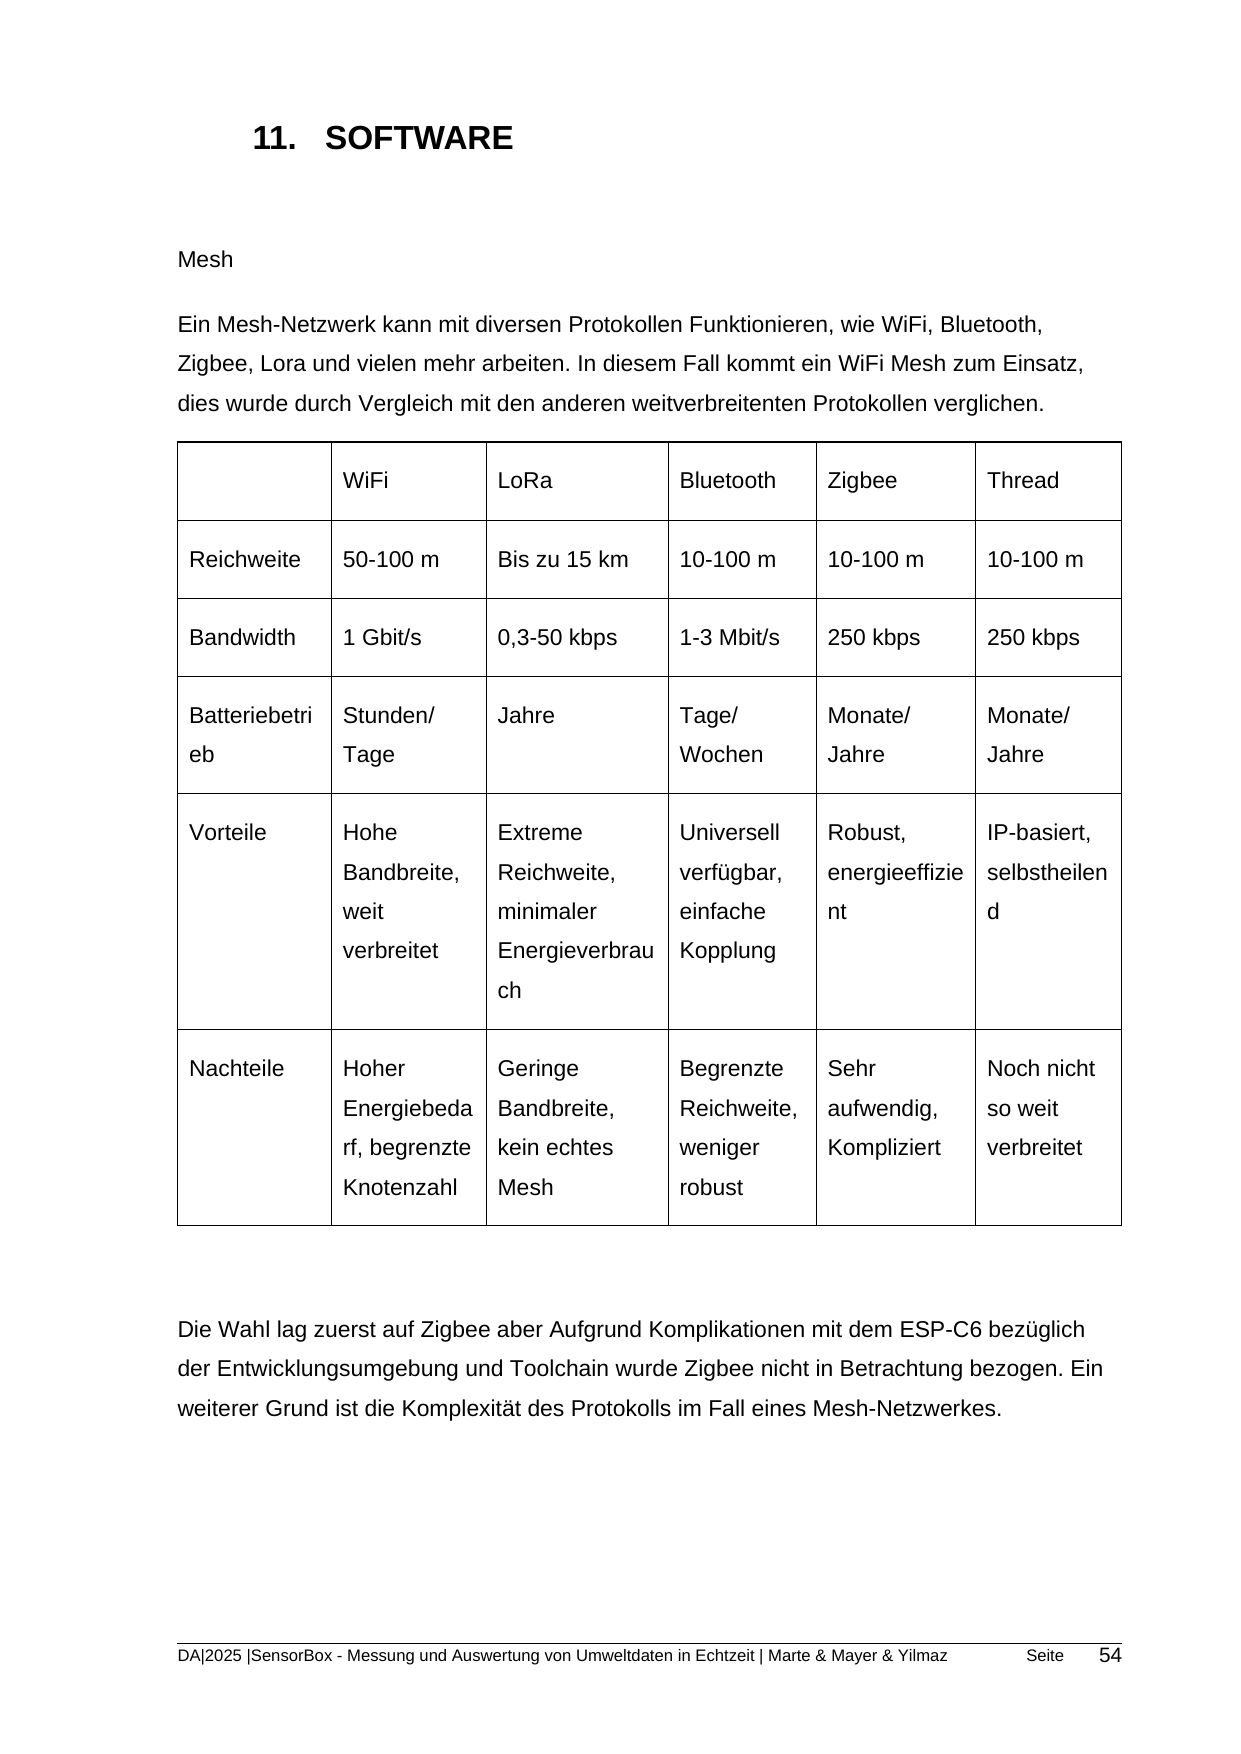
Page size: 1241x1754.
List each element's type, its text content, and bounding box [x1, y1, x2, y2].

table_cell Hohe Bandbreite, weit verbreitet [332, 794, 486, 1029]
table_cell Monate/Jahre [817, 677, 975, 793]
text Die Wahl lag zuerst auf Zigbee aber Aufgrund Komplikationen mit dem ESP-C6 bezüglich der Entwicklungsumgebung und Toolchain wurde Zigbee nicht in Betrachtung bezogen. Ein weiterer Grund ist die Komplexität des Protokolls im Fall eines Mesh-Netzwerkes. [177, 1316, 1122, 1421]
table_header Bluetooth [669, 443, 816, 519]
table_cell Extreme Reichweite, minimaler Energieverbrauch [487, 794, 668, 1029]
table_cell Begrenzte Reichweite, weniger robust [669, 1030, 816, 1225]
table_cell 10-100 m [976, 521, 1121, 597]
table_cell 10-100 m [669, 521, 816, 597]
table_cell 1-3 Mbit/s [669, 599, 816, 676]
text Ein Mesh-Netzwerk kann mit diversen Protokollen Funktionieren, wie WiFi, Bluetooth, Zigbee, Lora und vielen mehr arbeiten. In diesem Fall kommt ein WiFi Mesh zum Einsatz, dies wurde durch Vergleich mit den anderen weitverbreitenten Protokollen verglichen. [177, 311, 1122, 416]
table_cell 50-100 m [332, 521, 486, 597]
table_cell Monate/Jahre [976, 677, 1121, 793]
table_cell Bandwidth [178, 599, 331, 676]
table_cell Bis zu 15 km [487, 521, 668, 597]
table_cell Nachteile [178, 1030, 331, 1225]
table_cell 10-100 m [817, 521, 975, 597]
table_cell 1 Gbit/s [332, 599, 486, 676]
table_header [178, 443, 331, 519]
table_cell Geringe Bandbreite, kein echtes Mesh [487, 1030, 668, 1225]
table_cell Stunden/Tage [332, 677, 486, 793]
table_cell Robust, energieeffizient [817, 794, 975, 1029]
table_cell Tage/Wochen [669, 677, 816, 793]
table_cell 250 kbps [817, 599, 975, 676]
table_cell Batteriebetrieb [178, 677, 331, 793]
table_cell Jahre [487, 677, 668, 793]
table_cell Hoher Energiebedarf, begrenzte Knotenzahl [332, 1030, 486, 1225]
table_header LoRa [487, 443, 668, 519]
table_cell Reichweite [178, 521, 331, 597]
table_header Thread [976, 443, 1121, 519]
table_cell Sehr aufwendig, Kompliziert [817, 1030, 975, 1225]
text Mesh [177, 246, 1122, 272]
table_cell Noch nicht so weit verbreitet [976, 1030, 1121, 1225]
table_cell 250 kbps [976, 599, 1121, 676]
table_cell Universell verfügbar, einfache Kopplung [669, 794, 816, 1029]
table_header WiFi [332, 443, 486, 519]
table_cell 0,3-50 kbps [487, 599, 668, 676]
subtitle Software [252, 118, 1122, 157]
table_cell Vorteile [178, 794, 331, 1029]
table_cell IP-basiert, selbstheilend [976, 794, 1121, 1029]
table_header Zigbee [817, 443, 975, 519]
